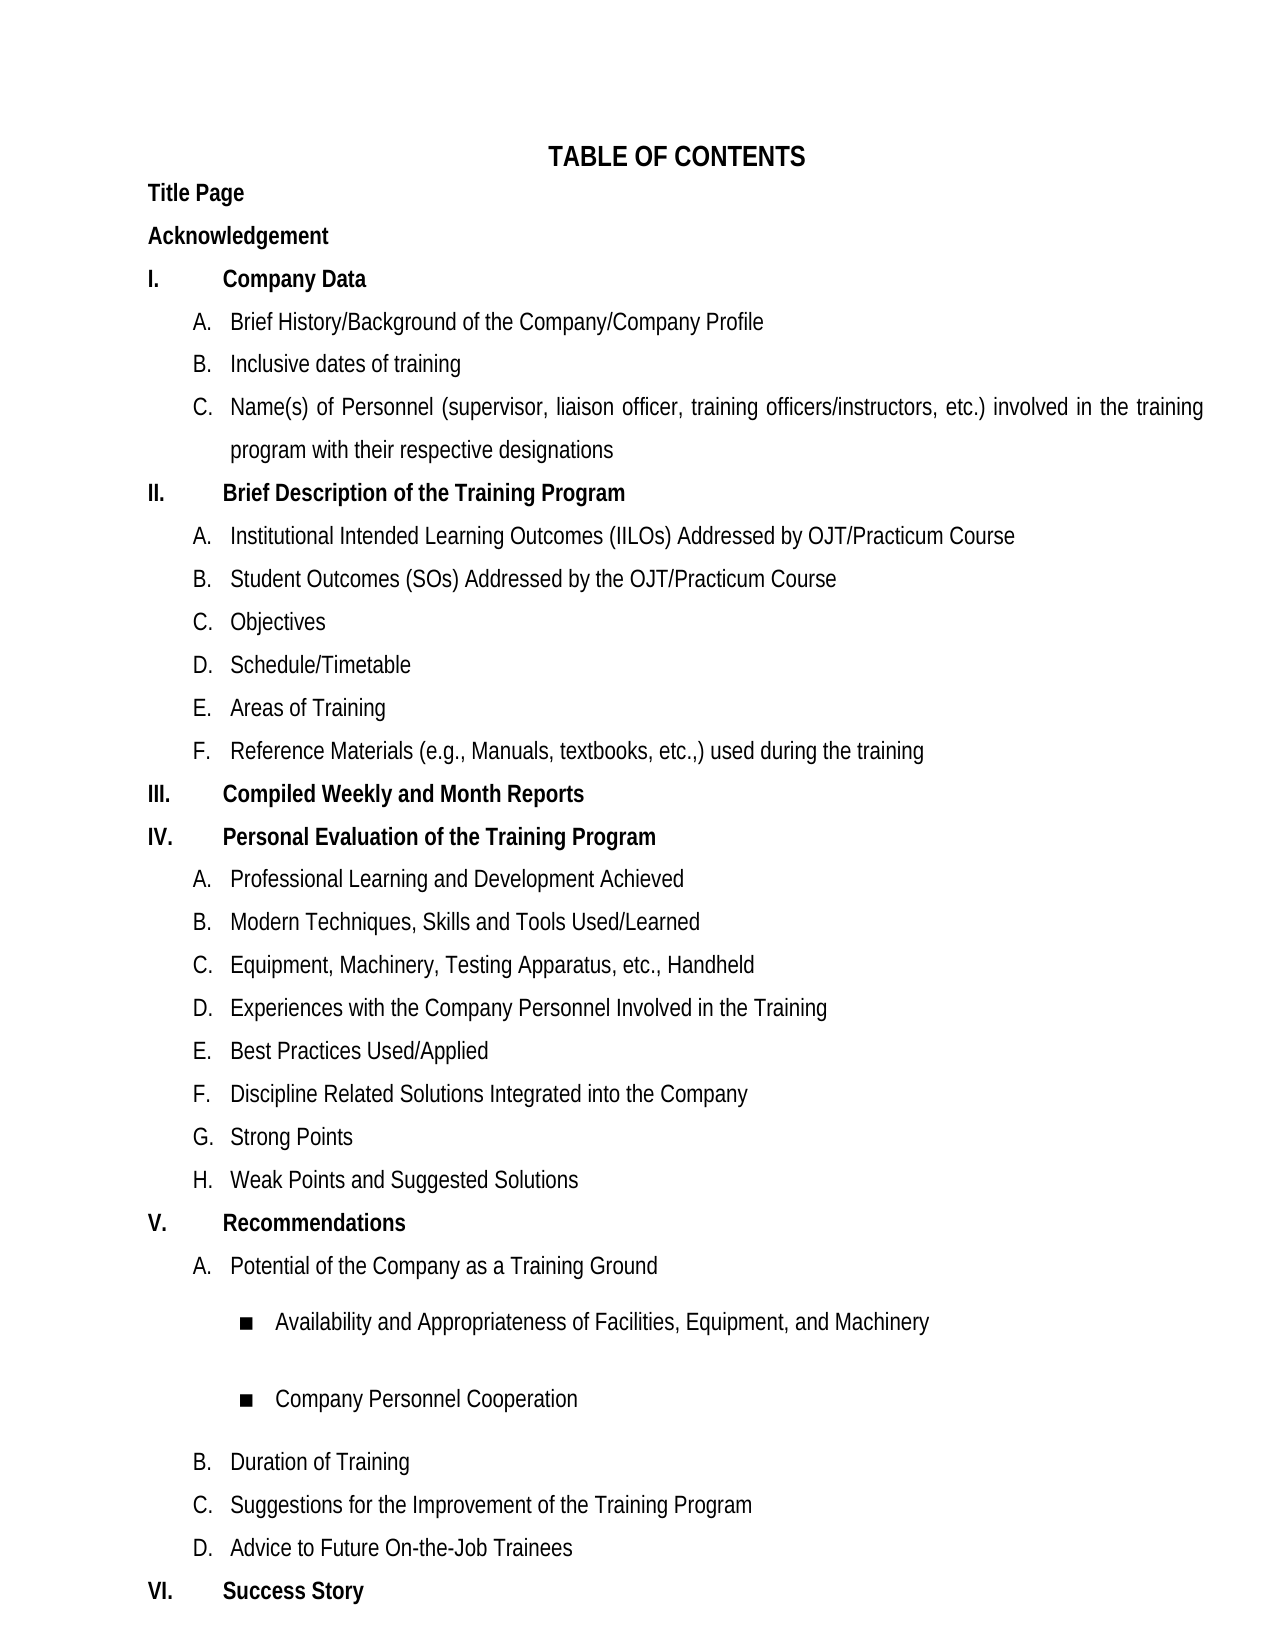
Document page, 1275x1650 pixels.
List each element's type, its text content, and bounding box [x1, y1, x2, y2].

list Best Practices Used/Applied [193, 1036, 1206, 1065]
list Company Personnel Cooperation [238, 1370, 1206, 1422]
list Suggestions for the Improvement of the Training Program [193, 1490, 1206, 1519]
list Student Outcomes (SOs) Addressed by the OJT/Practicum Course [193, 564, 1206, 593]
list Advice to Future On-the-Job Trainees [193, 1533, 1206, 1562]
text Title Page [148, 178, 1206, 206]
list Inclusive dates of training [193, 349, 1206, 378]
list Modern Techniques, Skills and Tools Used/Learned [193, 907, 1206, 936]
list Personal Evaluation of the Training Program [148, 821, 1206, 850]
list Reference Materials (e.g., Manuals, textbooks, etc.,) used during the training [193, 736, 1206, 764]
list Strong Points [193, 1122, 1206, 1151]
list Recommendations [148, 1208, 1206, 1236]
list Company Data [148, 263, 1206, 292]
subtitle TABLE OF CONTENTS [148, 139, 1206, 173]
text Acknowledgement [148, 221, 1206, 249]
list Discipline Related Solutions Integrated into the Company [193, 1079, 1206, 1108]
list Professional Learning and Development Achieved [193, 864, 1206, 893]
list Name(s) of Personnel (supervisor, liaison officer, training officers/instructors, etc.) involved in the training program with their respective designations [193, 392, 1206, 464]
list Duration of Training [193, 1447, 1206, 1476]
list Schedule/Timetable [193, 650, 1206, 678]
list Compiled Weekly and Month Reports [148, 778, 1206, 807]
list Objectives [193, 607, 1206, 636]
list Brief Description of the Training Program [148, 478, 1206, 507]
list Success Story [148, 1576, 1206, 1605]
list Equipment, Machinery, Testing Apparatus, etc., Handheld [193, 950, 1206, 979]
list Brief History/Background of the Company/Company Profile [193, 306, 1206, 335]
list Experiences with the Company Personnel Involved in the Training [193, 993, 1206, 1022]
list Weak Points and Suggested Solutions [193, 1165, 1206, 1193]
list Potential of the Company as a Training Ground [193, 1251, 1206, 1279]
list Availability and Appropriateness of Facilities, Equipment, and Machinery [238, 1293, 1206, 1345]
list Institutional Intended Learning Outcomes (IILOs) Addressed by OJT/Practicum Course [193, 521, 1206, 550]
list Areas of Training [193, 693, 1206, 721]
